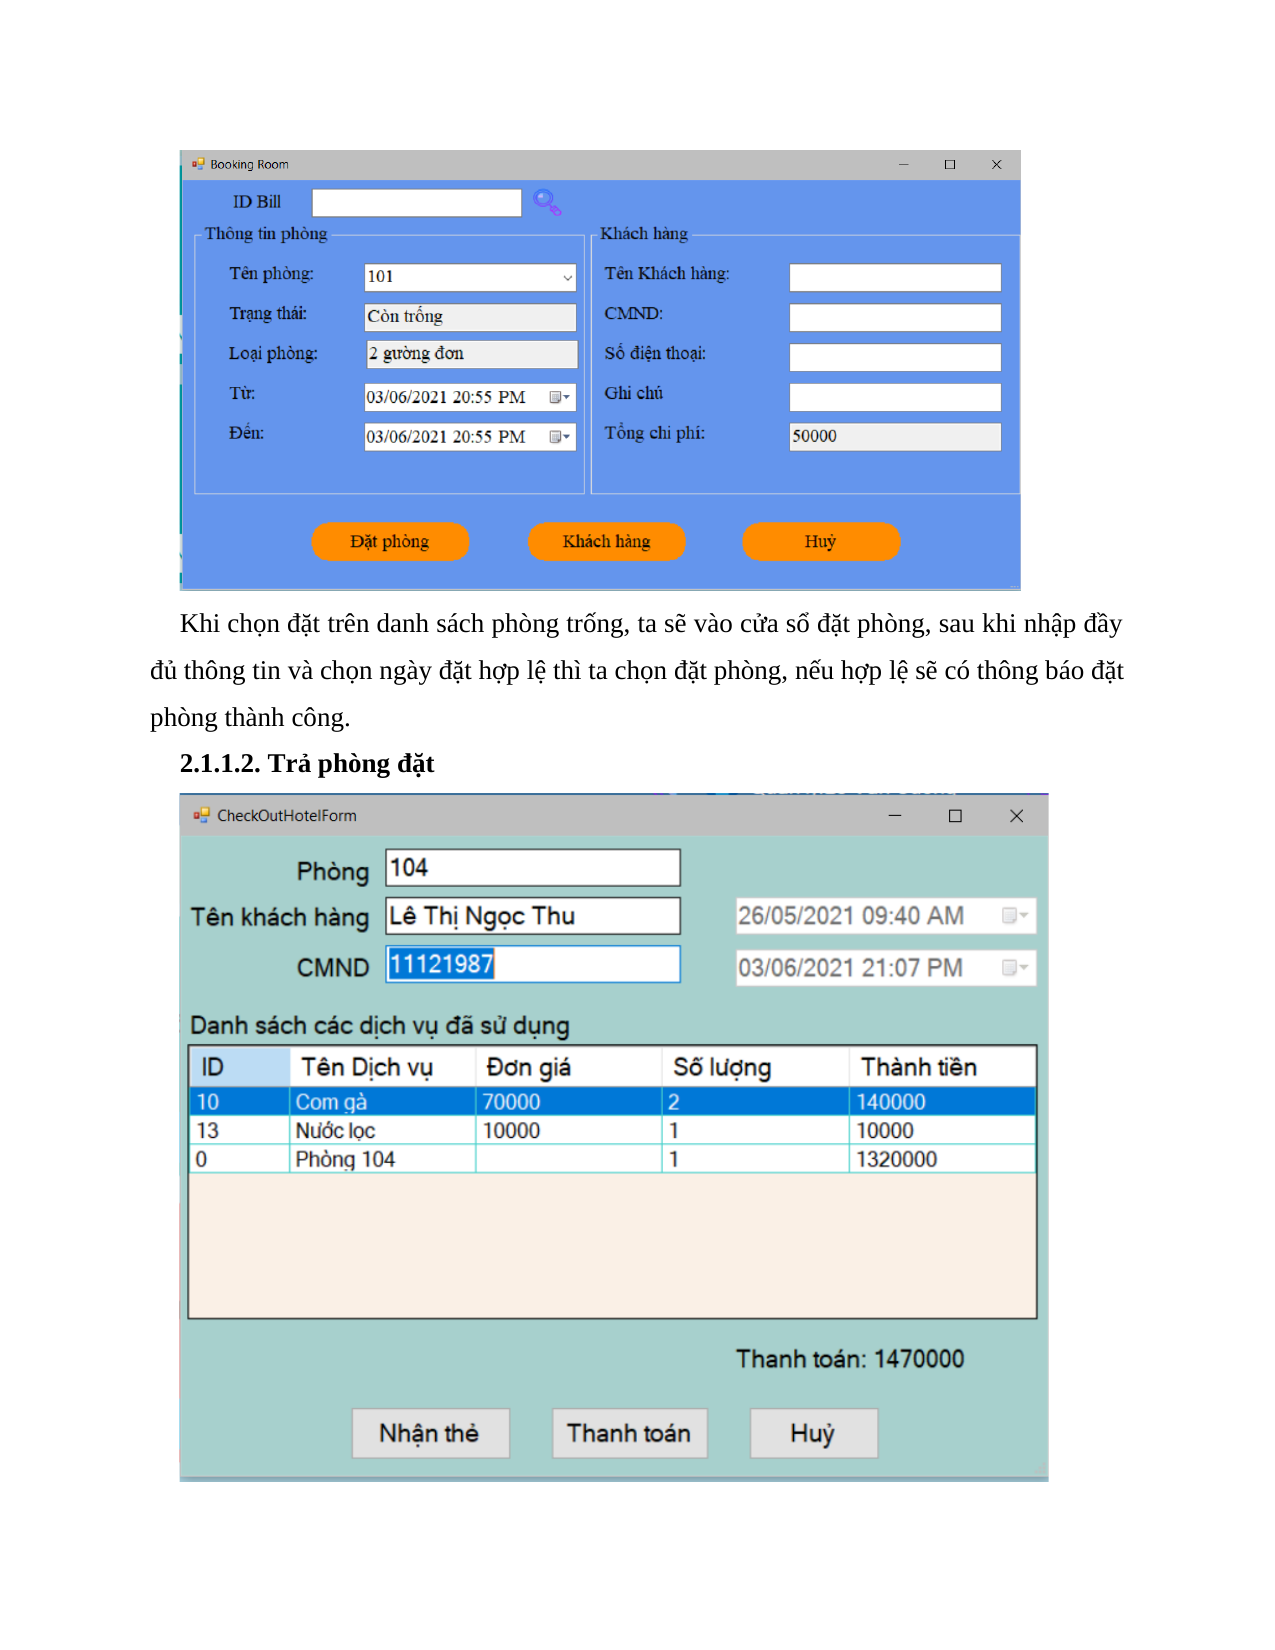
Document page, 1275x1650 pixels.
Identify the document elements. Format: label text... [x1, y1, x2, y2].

picture [179, 150, 1021, 591]
list Khi chọn đặt trên danh sách phòng trống, ta sẽ vào cửa sổ đặt phòng, sau khi nhập đầy đủ thông tin và chọn ngày đặt hợp lệ thì ta chọn đặt phòng, nếu hợp lệ sẽ có thông báo đặt phòng thành công. [150, 607, 1125, 732]
picture [179, 793, 1049, 1482]
list 2.1.1.2. Trả phòng đặt [179, 747, 1125, 778]
